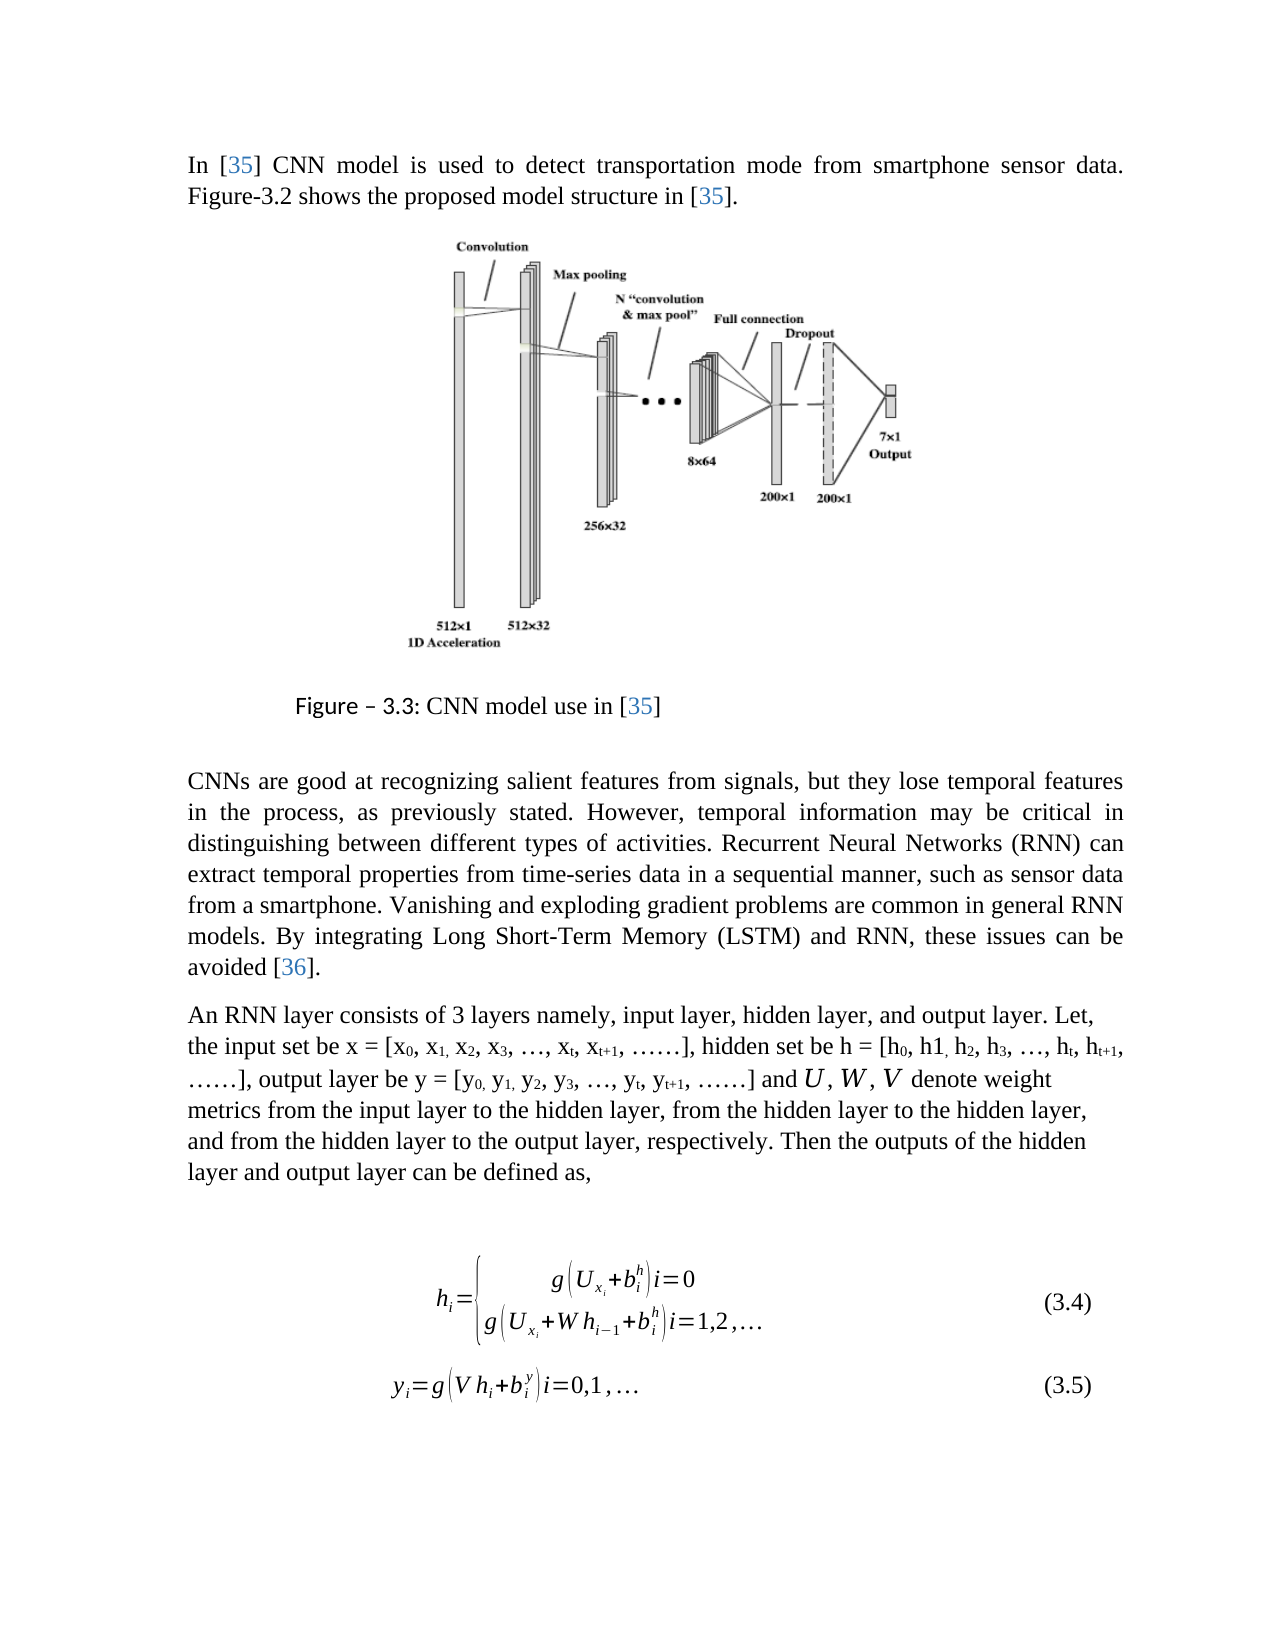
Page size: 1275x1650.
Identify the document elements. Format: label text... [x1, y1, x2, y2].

picture [359, 227, 924, 664]
table_header (3.4) [1012, 1255, 1124, 1347]
text In [35] CNN model is used to detect transportation mode from smartphone sensor data. Figure-3.2 shows the proposed model structure in [35]. [187, 150, 1125, 210]
text An RNN layer consists of 3 layers namely, input layer, hidden layer, and output layer. Let, the input set be x = [x0, x1, x2, x3, …, xt, xt+1, ……], hidden set be h = [h0, h1, h2, h3, …, ht, ht+1, ……], output layer be y = [y0, y1, y2, y3, …, yt, yt+1, ……] and 𝑈, 𝑊, 𝑉 denote weight metrics from the input layer to the hidden layer, from the hidden layer to the hidden layer, and from the hidden layer to the output layer, respectively. Then the outputs of the hidden layer and output layer can be defined as, [187, 1000, 1125, 1186]
table_cell [188, 1348, 1012, 1422]
table_cell (3.5) [1012, 1348, 1124, 1422]
text CNNs are good at recognizing salient features from signals, but they lose temporal features in the process, as previously stated. However, temporal information may be critical in distinguishing between different types of activities. Recurrent Neural Networks (RNN) can extract temporal properties from time-series data in a sequential manner, such as sensor data from a smartphone. Vanishing and exploding gradient problems are common in general RNN models. By integrating Long Short-Term Memory (LSTM) and RNN, these issues can be avoided [36]. [187, 766, 1125, 981]
table_header [188, 1255, 1012, 1347]
